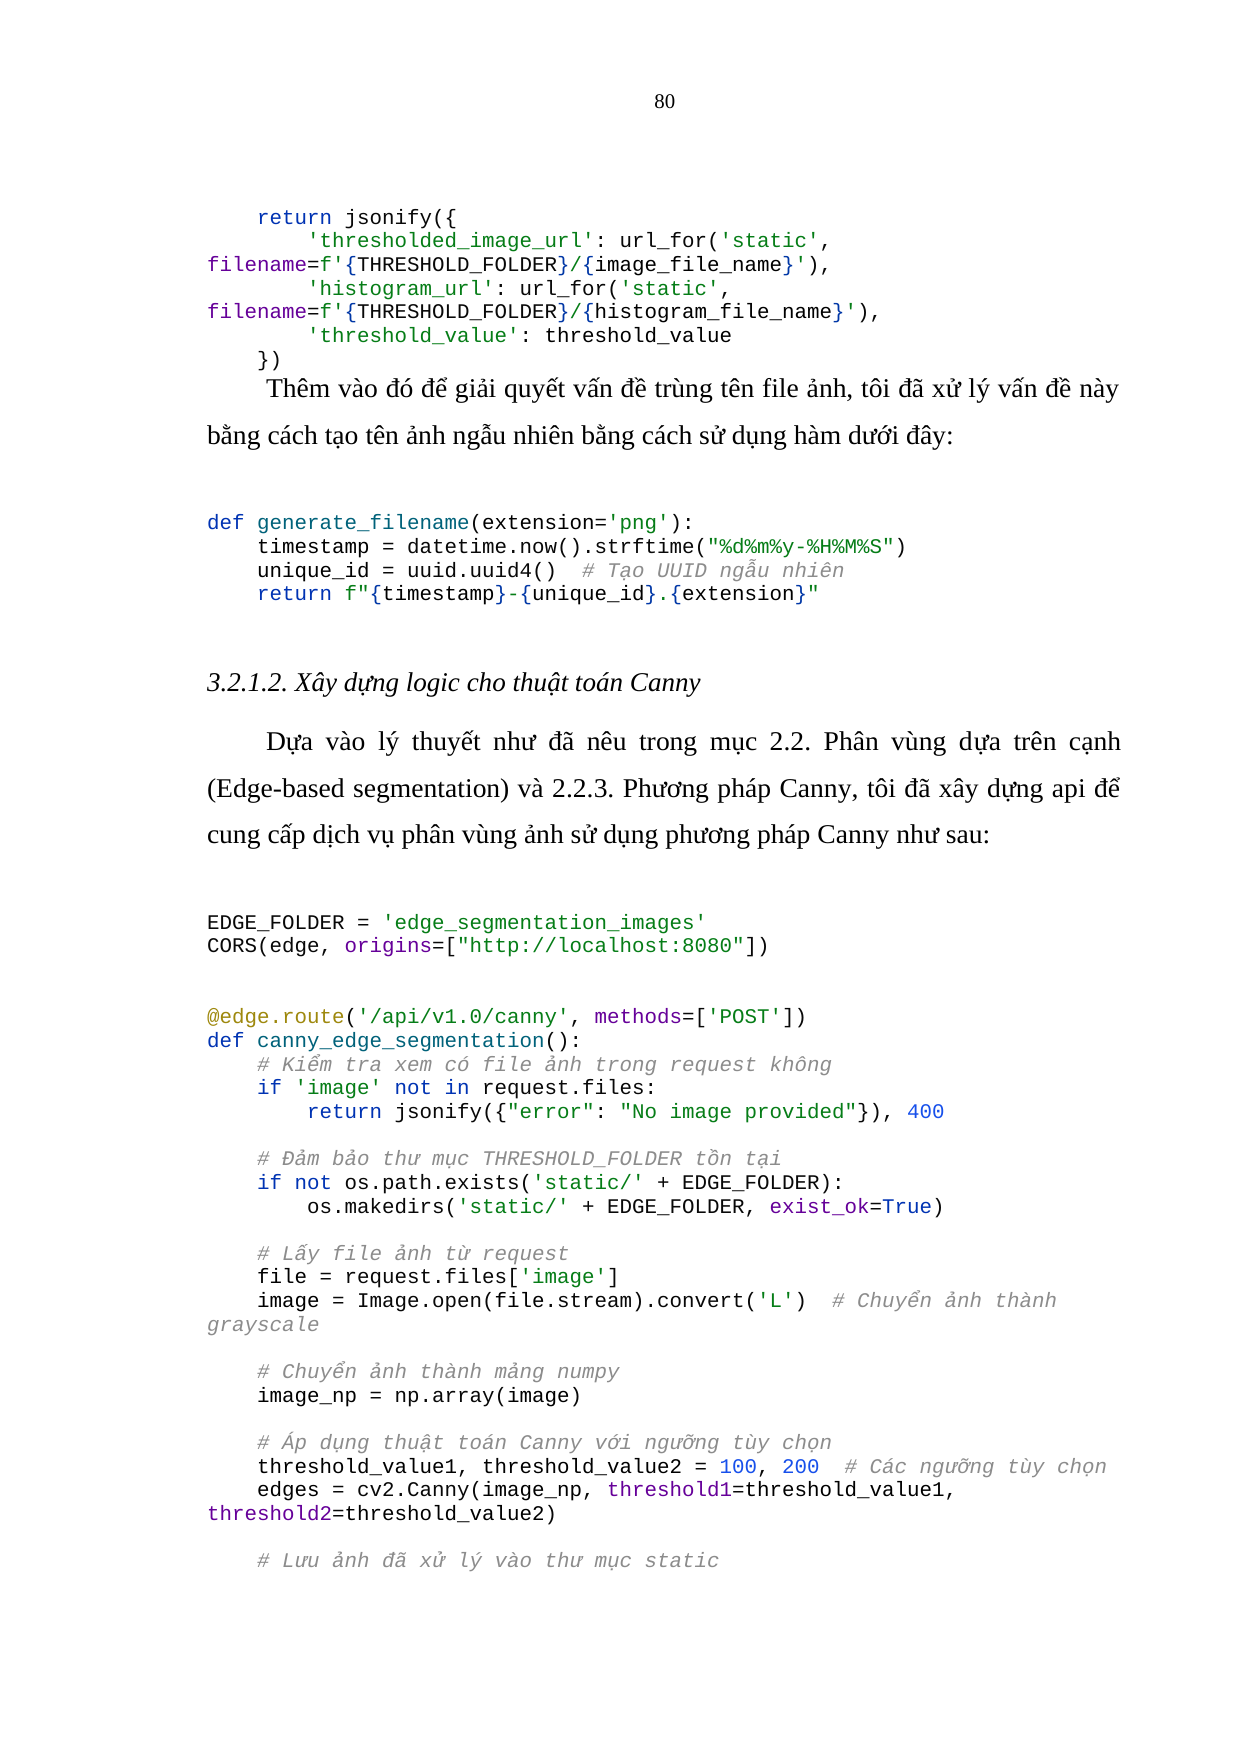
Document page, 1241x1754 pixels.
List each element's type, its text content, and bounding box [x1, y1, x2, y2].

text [207, 912, 1122, 1574]
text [207, 207, 1122, 372]
text Thêm vào đó để giải quyết vấn đề trùng tên file ảnh, tôi đã xử lý vấn đề này bằng cách tạo tên ảnh ngẫu nhiên bằng cách sử dụng hàm dưới đây: [207, 372, 1122, 450]
text def generate_filename(extension='png'): timestamp = datetime.now().strftime("%d%m%y-%H%M%S") unique_id = uuid.uuid4() # Tạo UUID ngẫu nhiên return f"{timestamp}-{unique_id}.{extension}" [207, 512, 1122, 607]
subtitle 3.2.1.2. Xây dựng logic cho thuật toán Canny [207, 666, 1122, 697]
text Dựa vào lý thuyết như đã nêu trong mục 2.2. Phân vùng dựa trên cạnh (Edge-based segmentation) và 2.2.3. Phương pháp Canny, tôi đã xây dựng api để cung cấp dịch vụ phân vùng ảnh sử dụng phương pháp Canny như sau: [207, 725, 1122, 850]
